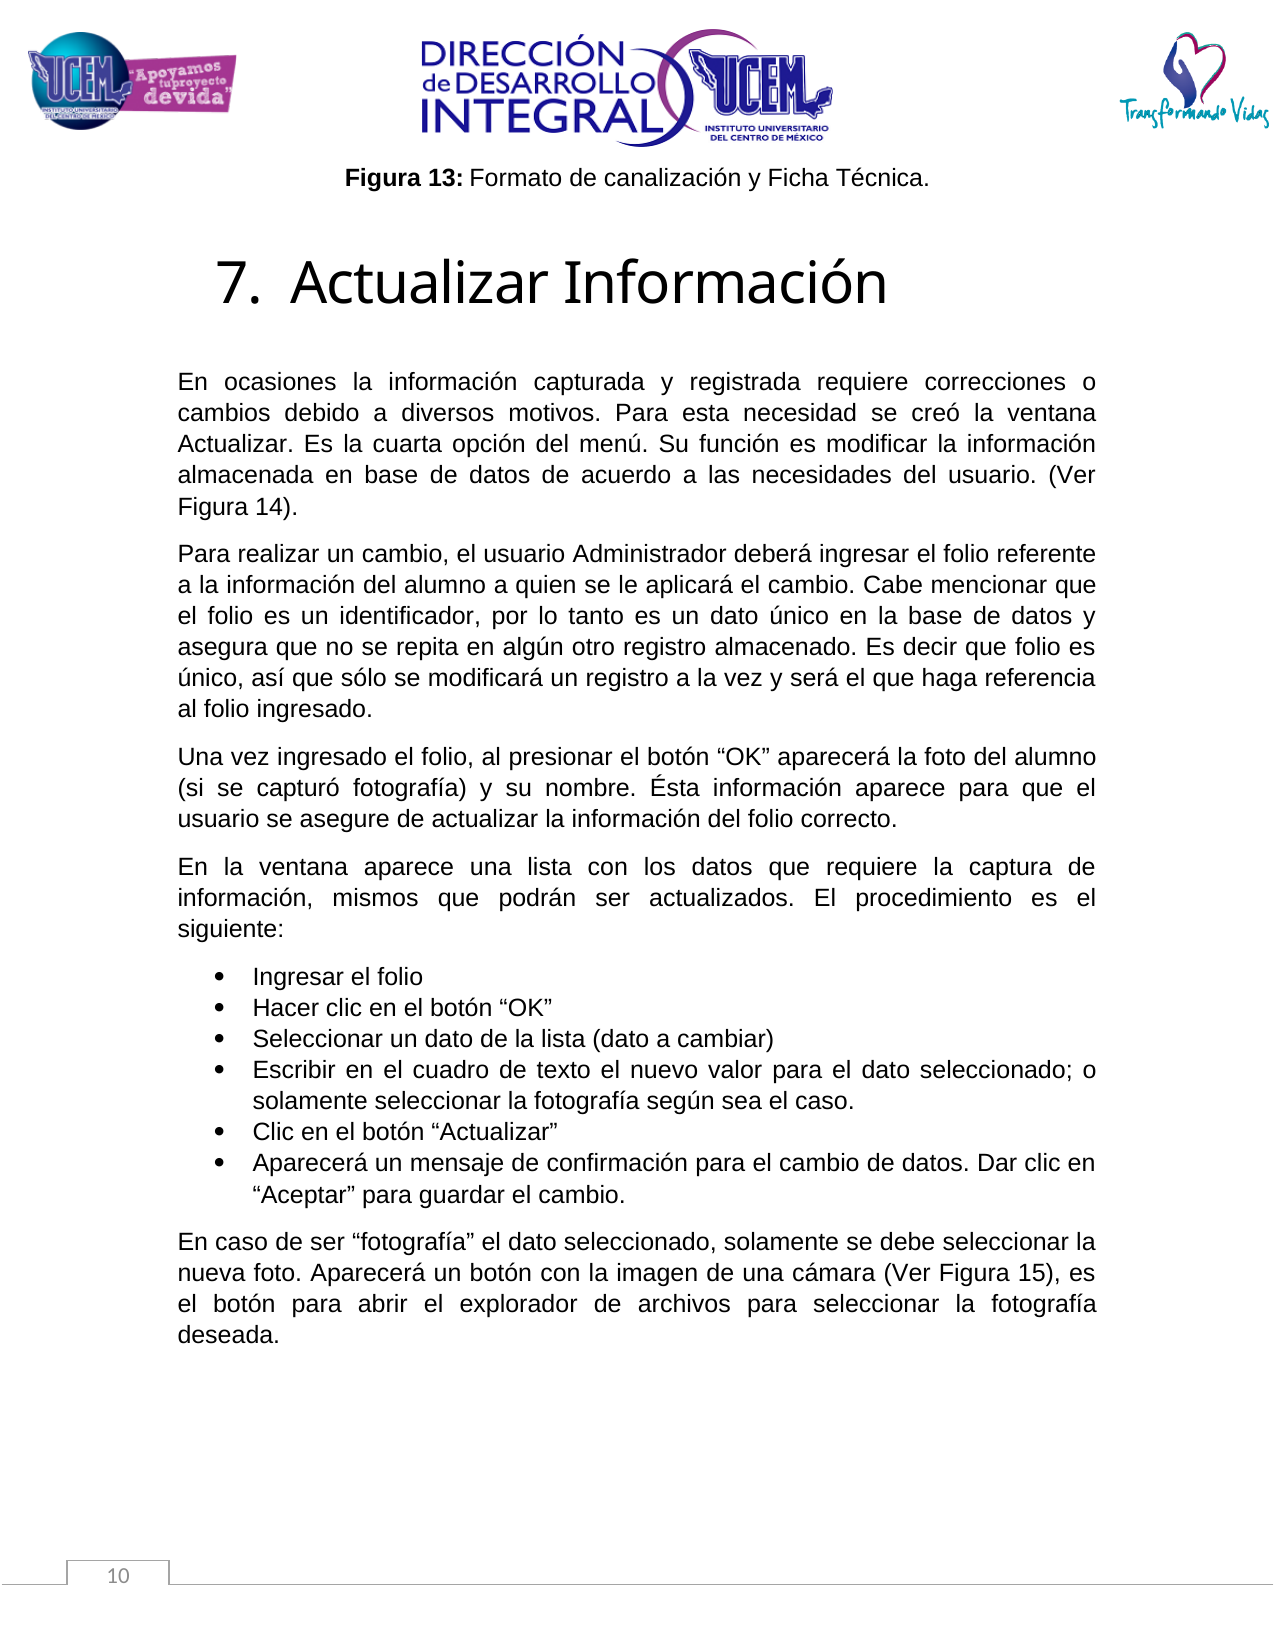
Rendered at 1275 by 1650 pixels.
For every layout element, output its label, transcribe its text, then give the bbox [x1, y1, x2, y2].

list Aparecerá un mensaje de confirmación para el cambio de datos. Dar clic en “Aceptar” para guardar el cambio. [215, 1148, 1098, 1208]
list Ingresar el folio [215, 962, 1098, 991]
title Actualizar Información [215, 241, 1098, 320]
list Seleccionar un dato de la lista (dato a cambiar) [215, 1024, 1098, 1053]
list Clic en el botón “Actualizar” [215, 1117, 1098, 1146]
text Una vez ingresado el folio, al presionar el botón “OK” aparecerá la foto del alumno (si se capturó fotografía) y su nombre. Ésta información aparece para que el usuario se asegure de actualizar la información del folio correcto. [177, 742, 1098, 833]
text Para realizar un cambio, el usuario Administrador deberá ingresar el folio referente a la información del alumno a quien se le aplicará el cambio. Cabe mencionar que el folio es un identificador, por lo tanto es un dato único en la base de datos y asegura que no se repita en algún otro registro almacenado. Es decir que folio es único, así que sólo se modificará un registro a la vez y será el que haga referencia al folio ingresado. [177, 539, 1098, 723]
list Escribir en el cuadro de texto el nuevo valor para el dato seleccionado; o solamente seleccionar la fotografía según sea el caso. [215, 1055, 1098, 1115]
picture [1115, 21, 1275, 146]
text En la ventana aparece una lista con los datos que requiere la captura de información, mismos que podrán ser actualizados. El procedimiento es el siguiente: [177, 852, 1098, 943]
picture [421, 29, 833, 147]
list Hacer clic en el botón “OK” [215, 993, 1098, 1022]
text En caso de ser “fotografía” el dato seleccionado, solamente se debe seleccionar la nueva foto. Aparecerá un botón con la imagen de una cámara (Ver Figura 15), es el botón para abrir el explorador de archivos para seleccionar la fotografía deseada. [177, 1227, 1098, 1349]
text En ocasiones la información capturada y registrada requiere correcciones o cambios debido a diversos motivos. Para esta necesidad se creó la ventana Actualizar. Es la cuarta opción del menú. Su función es modificar la información almacenada en base de datos de acuerdo a las necesidades del usuario. (Ver Figura 14). [177, 367, 1098, 520]
picture [28, 32, 237, 130]
text Figura 13: Formato de canalización y Ficha Técnica. [177, 163, 1098, 192]
